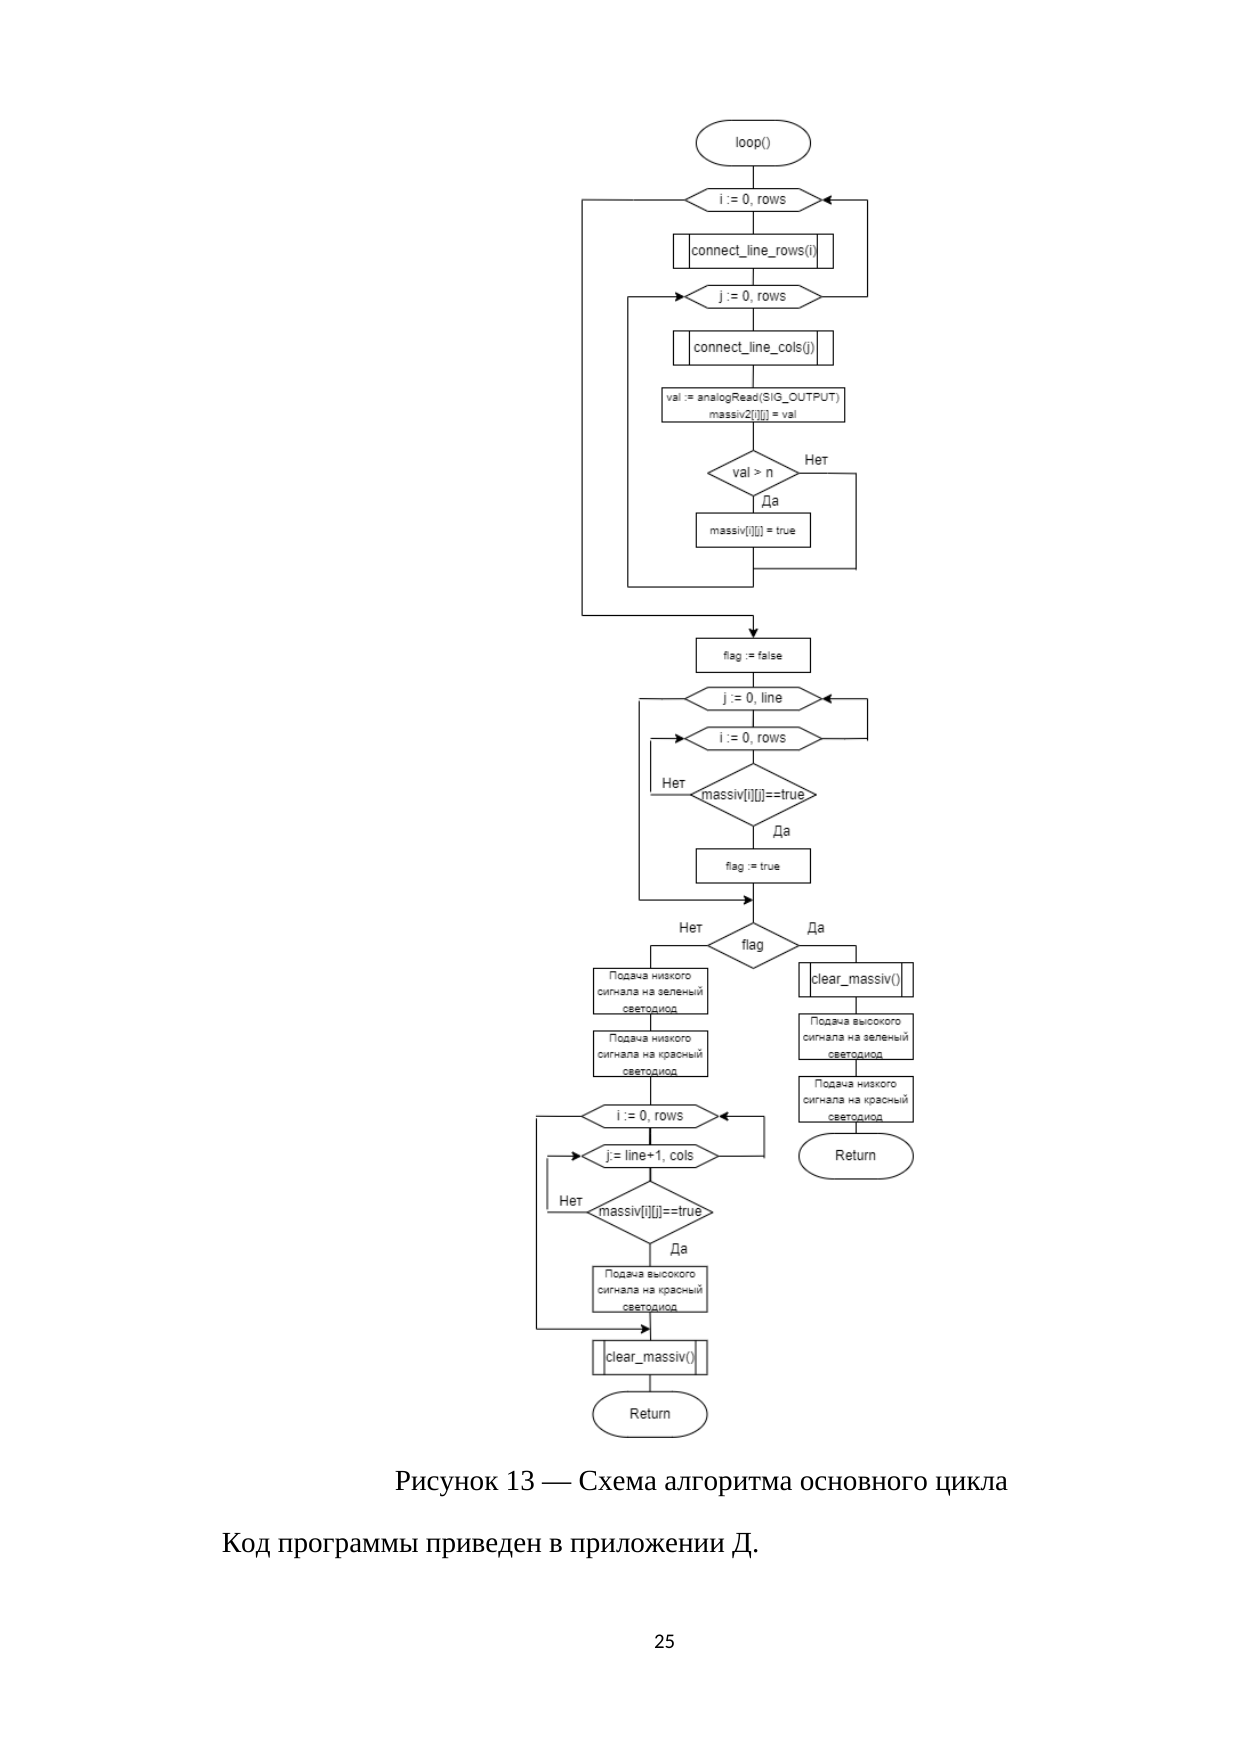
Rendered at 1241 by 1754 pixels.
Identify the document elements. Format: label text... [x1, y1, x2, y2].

picture [488, 113, 914, 1438]
text Код программы приведен в приложении Д. [148, 1526, 1181, 1559]
text Рисунок 13 — Схема алгоритма основного цикла [148, 1463, 1181, 1496]
